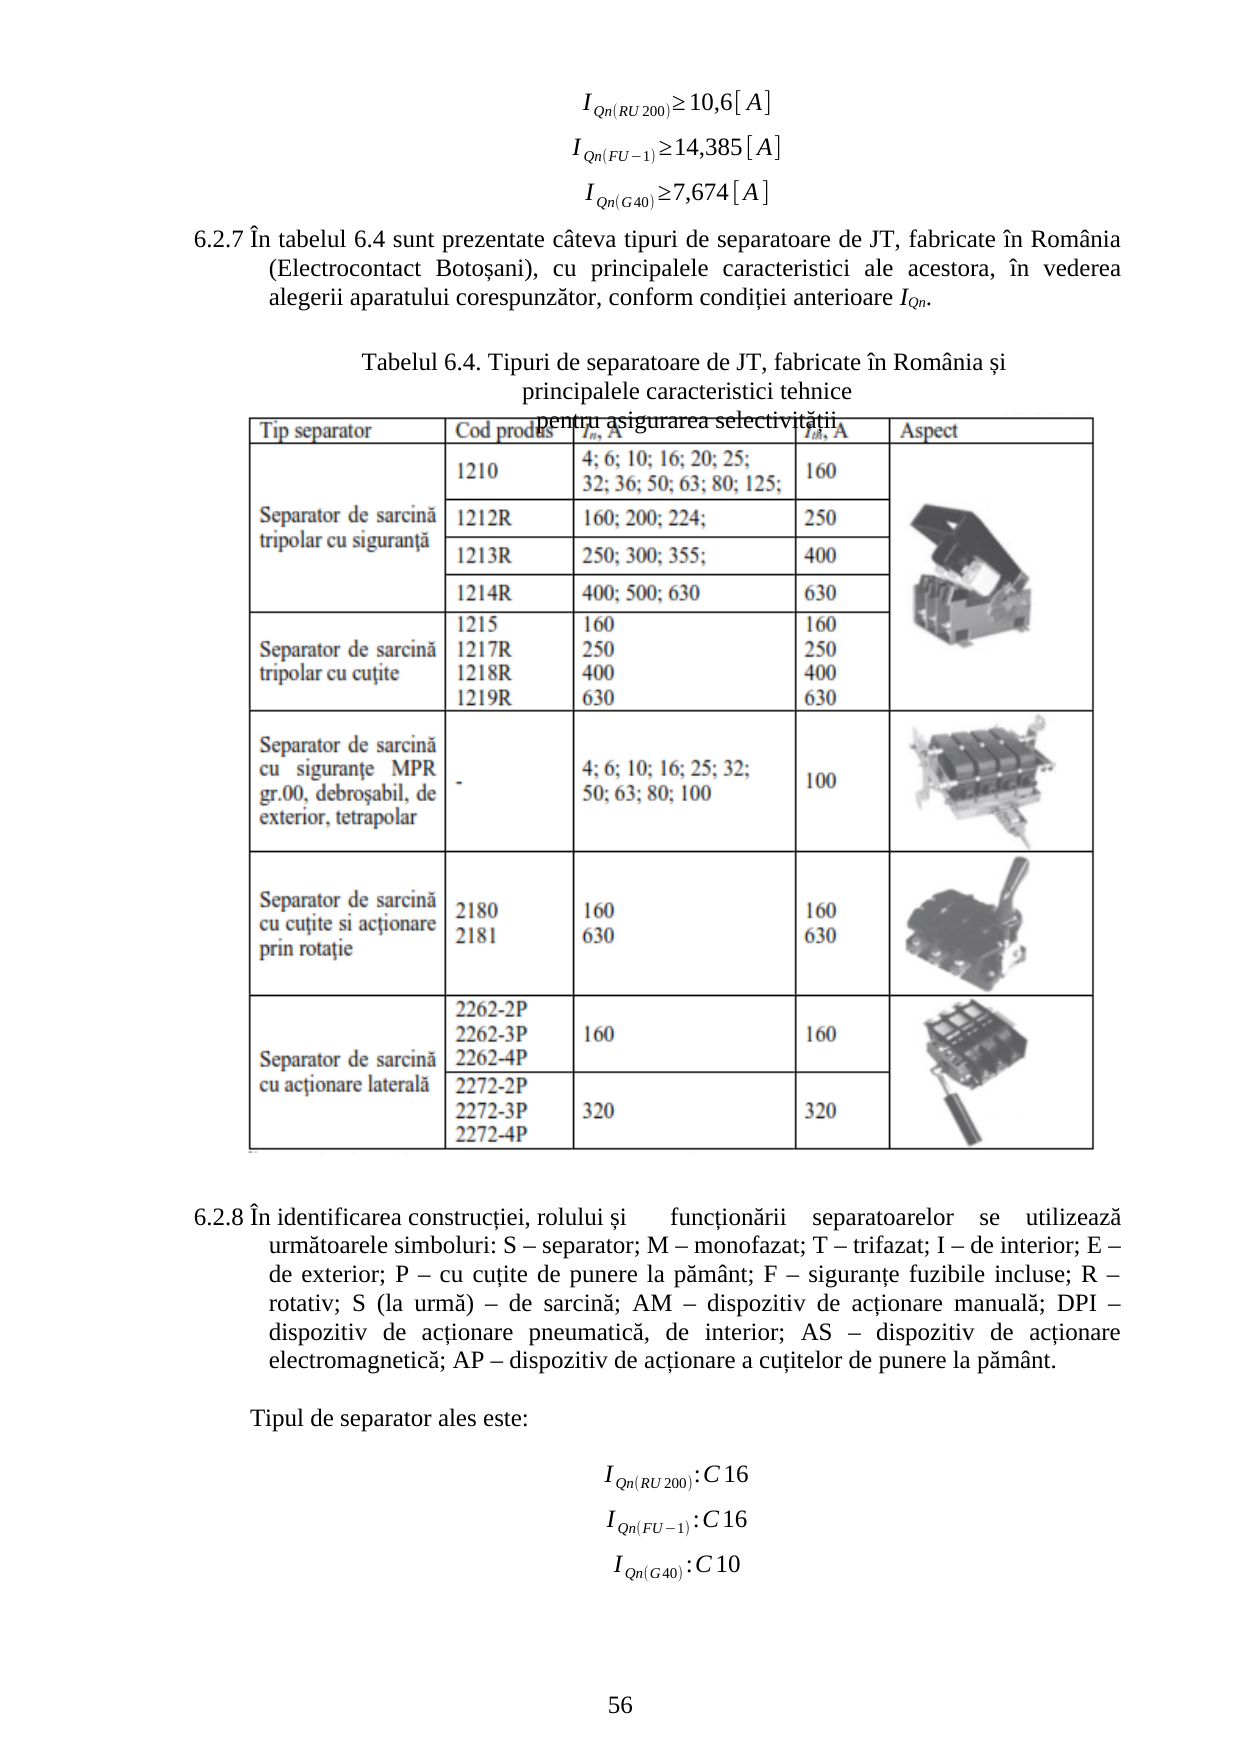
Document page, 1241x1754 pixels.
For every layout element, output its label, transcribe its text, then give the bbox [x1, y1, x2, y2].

list În identificarea construcției, rolului și funcționării separatoarelor se utilizează următoarele simboluri: S – separator; M – monofazat; T – trifazat; I – de interior; E – de exterior; P – cu cuțite de punere la pământ; F – siguranțe fuzibile incluse; R – rotativ; S (la urmă) – de sarcină; AM – dispozitiv de acționare manuală; DPI – dispozitiv de acționare pneumatică, de interior; AS – dispozitiv de acționare electromagnetică; AP – dispozitiv de acționare a cuțitelor de punere la pământ. [193, 1202, 1122, 1374]
list În tabelul 6.4 sunt prezentate câteva tipuri de separatoare de JT, fabricate în România (Electrocontact Botoșani), cu principalele caracteristici ale acestora, în vederea alegerii aparatului corespunzător, conform condiției anterioare IQn. [193, 224, 1122, 310]
text Tipul de separator ales este: [250, 1403, 1122, 1432]
picture [243, 413, 1105, 1153]
